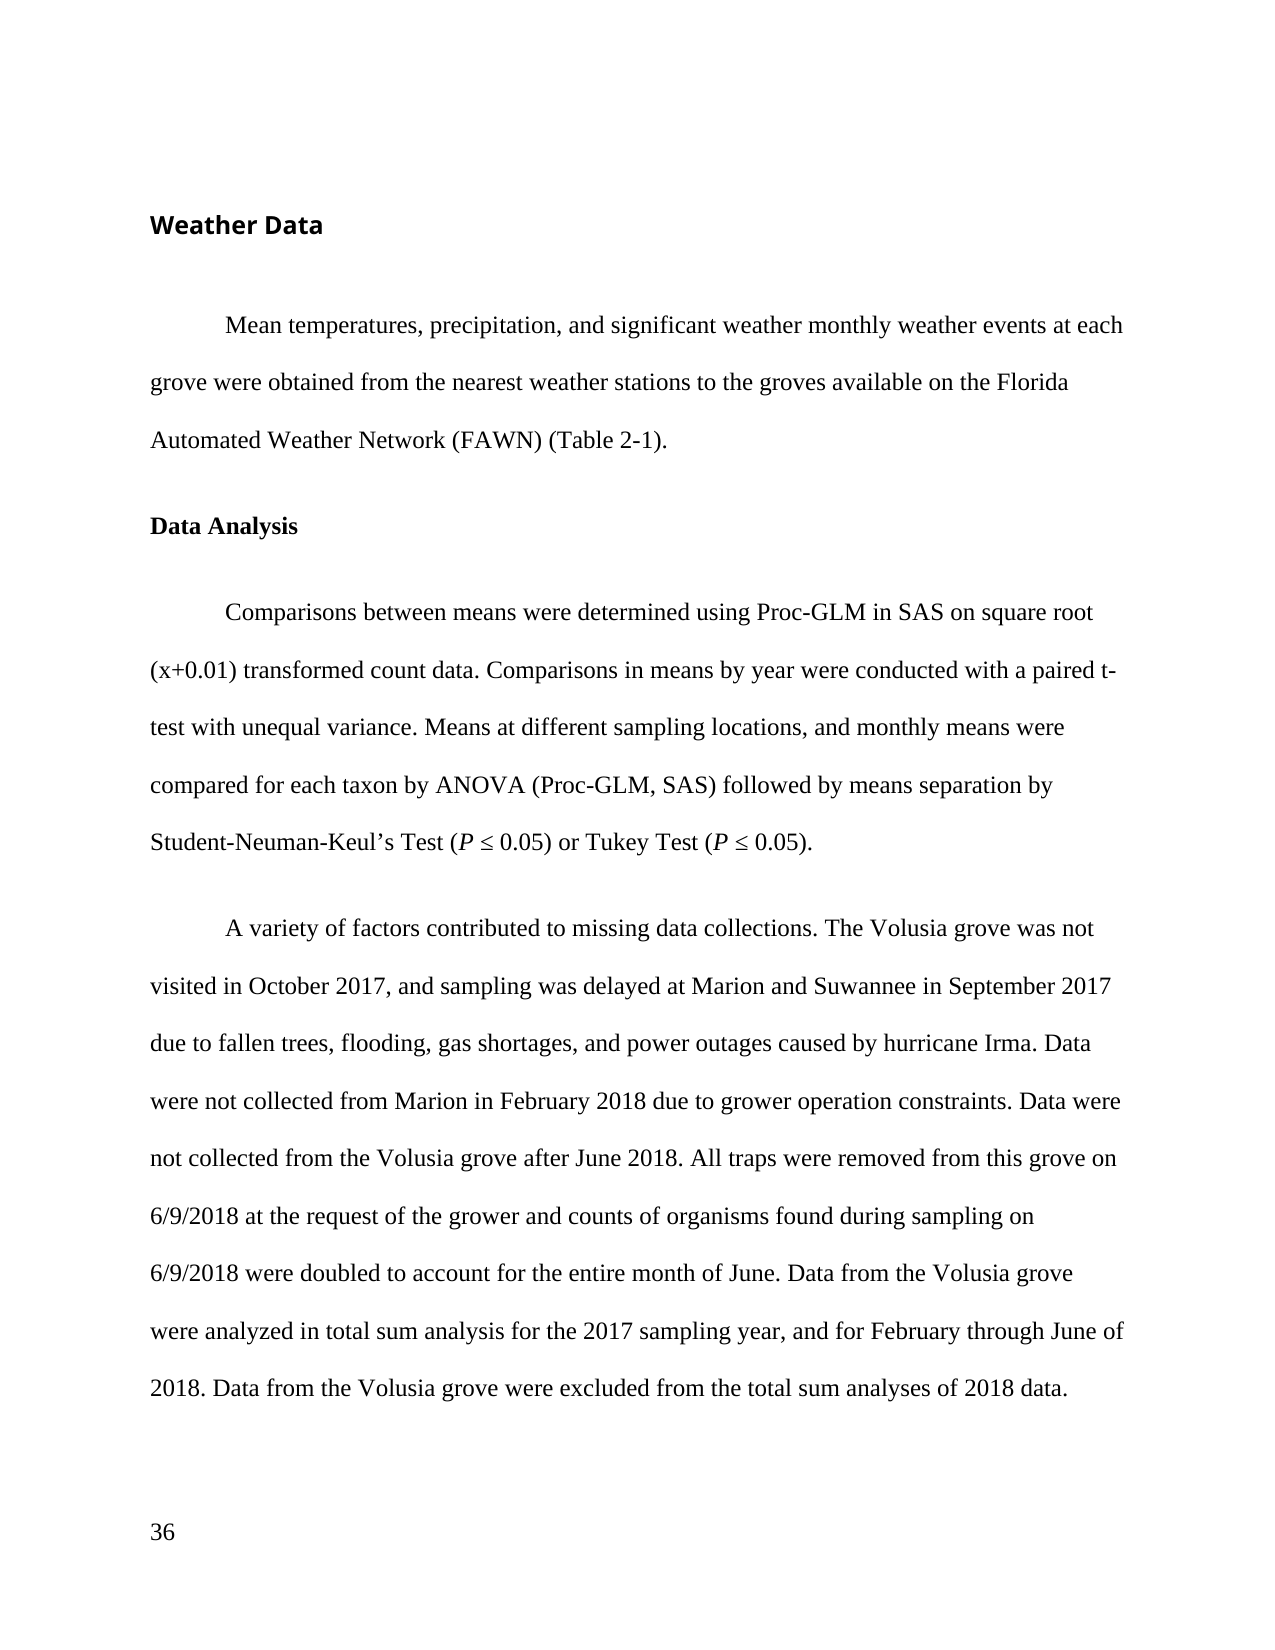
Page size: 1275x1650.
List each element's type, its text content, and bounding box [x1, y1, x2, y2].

text Data Analysis [150, 511, 1125, 540]
text A variety of factors contributed to missing data collections. The Volusia grove was not visited in October 2017, and sampling was delayed at Marion and Suwannee in September 2017 due to fallen trees, flooding, gas shortages, and power outages caused by hurricane Irma. Data were not collected from Marion in February 2018 due to grower operation constraints. Data were not collected from the Volusia grove after June 2018. All traps were removed from this grove on 6/9/2018 at the request of the grower and counts of organisms found during sampling on 6/9/2018 were doubled to account for the entire month of June. Data from the Volusia grove were analyzed in total sum analysis for the 2017 sampling year, and for February through June of 2018. Data from the Volusia grove were excluded from the total sum analyses of 2018 data. [150, 913, 1125, 1402]
text Mean temperatures, precipitation, and significant weather monthly weather events at each grove were obtained from the nearest weather stations to the groves available on the Florida Automated Weather Network (FAWN) (Table 2-1). [150, 310, 1125, 453]
text Weather Data [150, 207, 1125, 242]
text Comparisons between means were determined using Proc-GLM in SAS on square root (x+0.01) transformed count data. Comparisons in means by year were conducted with a paired t-test with unequal variance. Means at different sampling locations, and monthly means were compared for each taxon by ANOVA (Proc-GLM, SAS) followed by means separation by Student-Neuman-Keul’s Test (P ≤ 0.05) or Tukey Test (P ≤ 0.05). [150, 597, 1125, 856]
